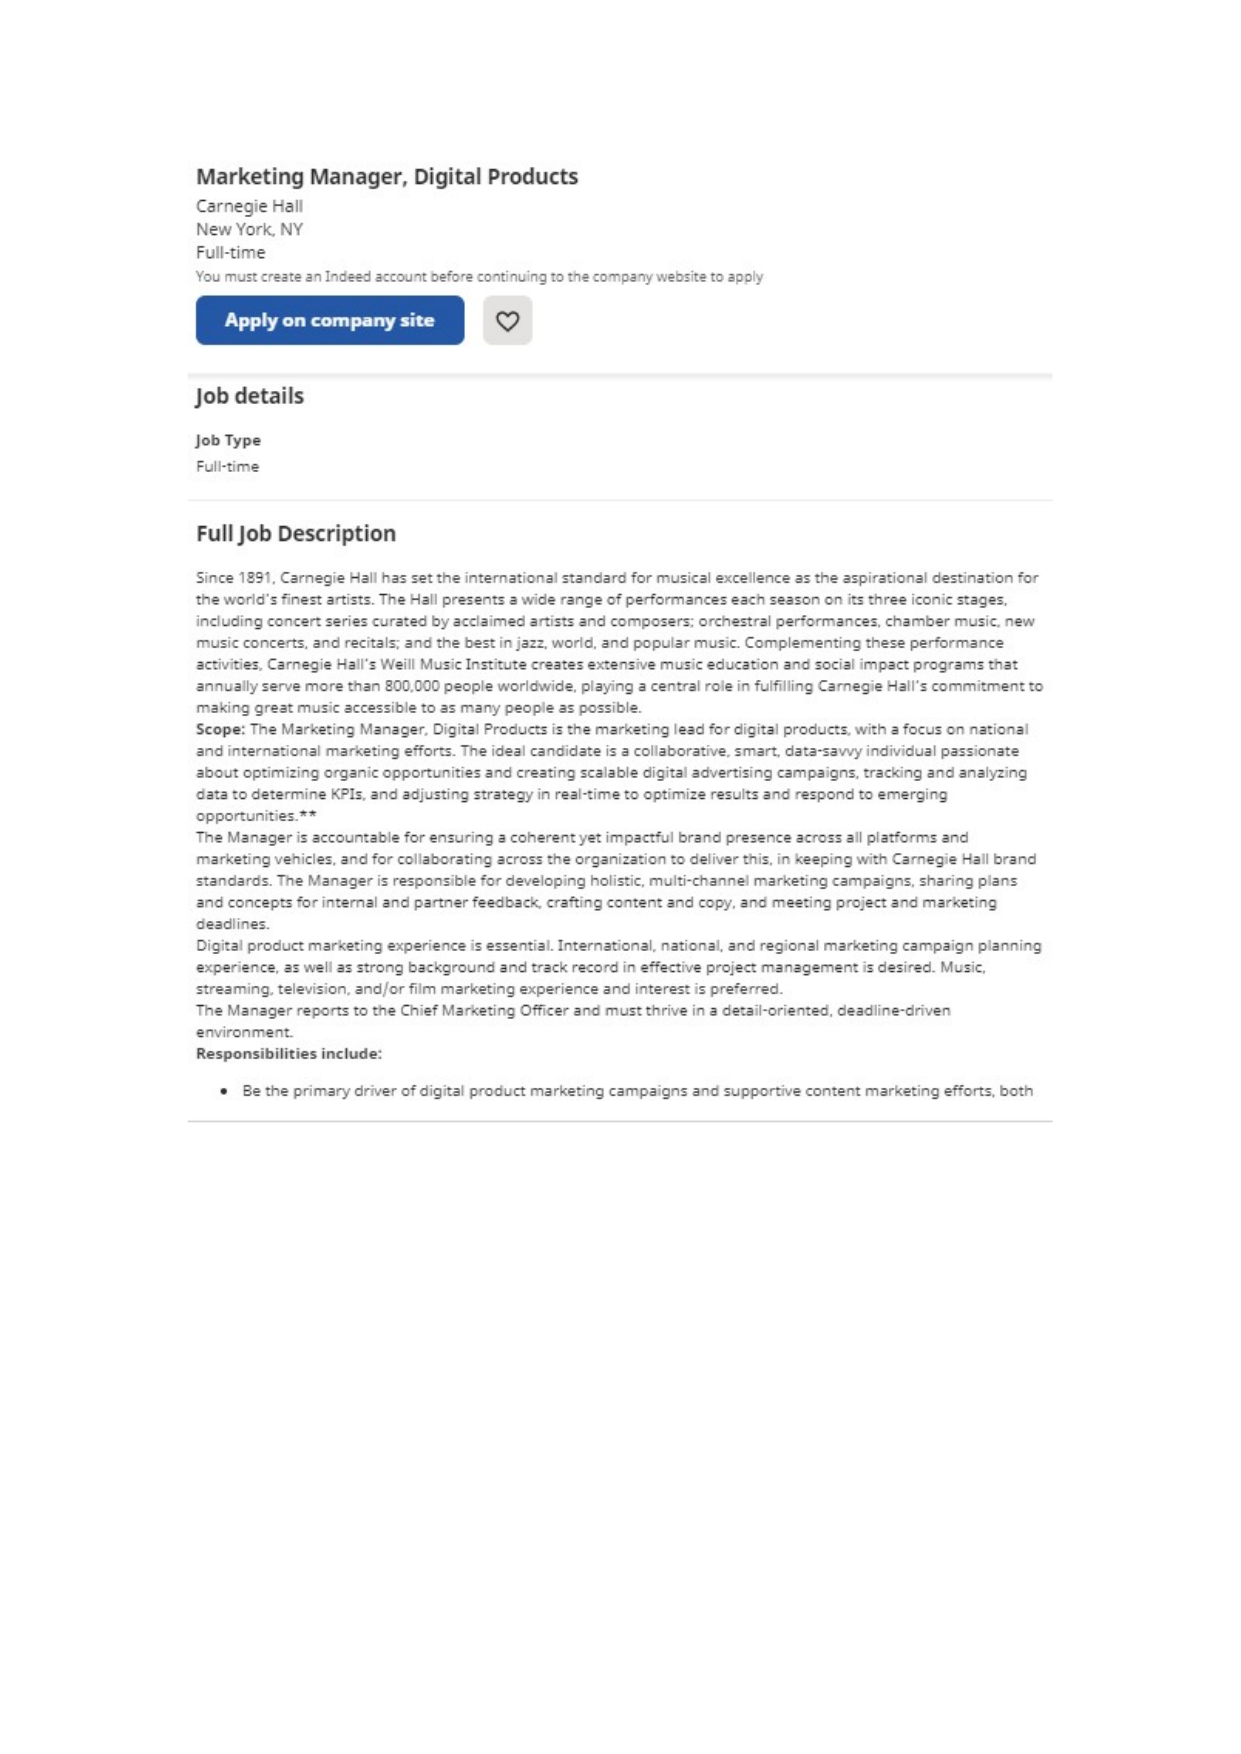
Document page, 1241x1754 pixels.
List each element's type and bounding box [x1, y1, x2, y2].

picture [187, 150, 1053, 1124]
